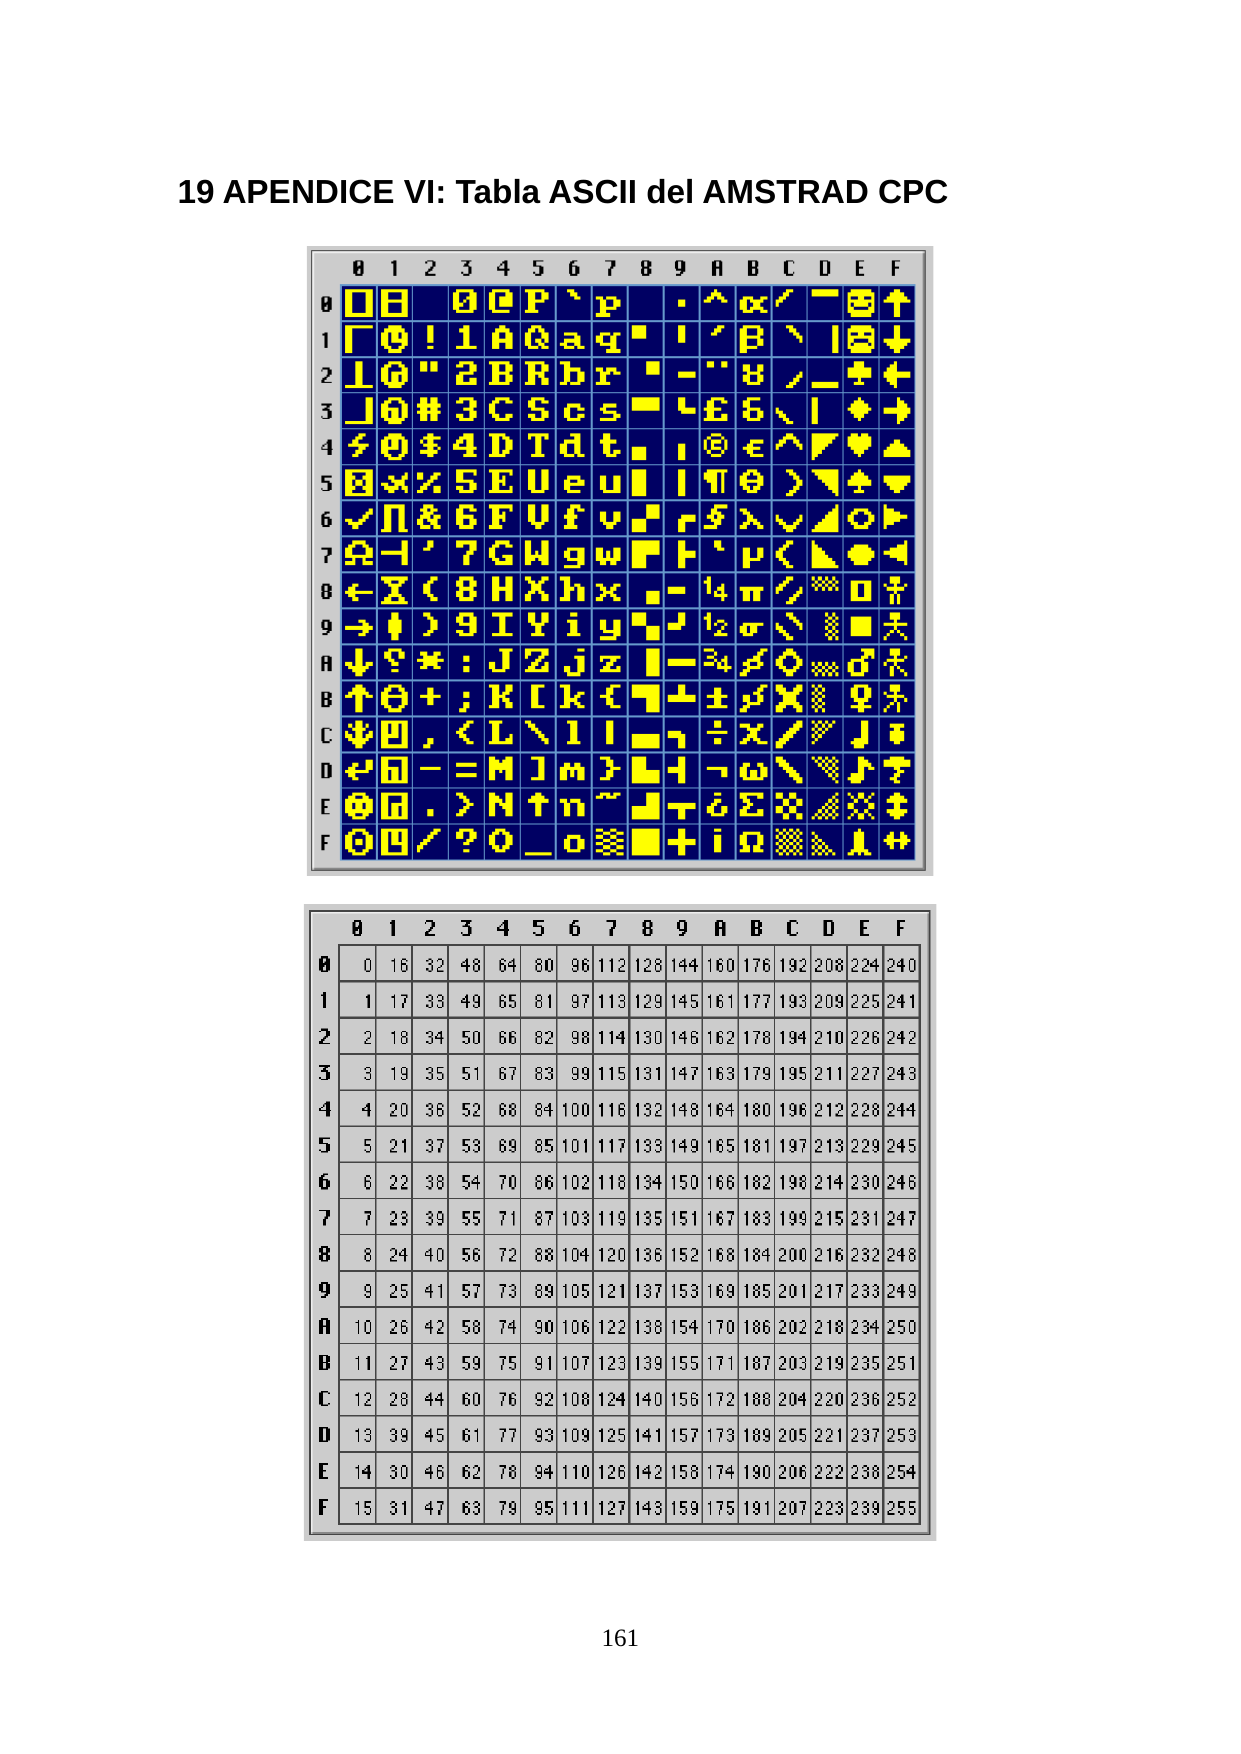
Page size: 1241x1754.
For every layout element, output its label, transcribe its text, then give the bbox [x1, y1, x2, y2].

picture [303, 904, 937, 1541]
picture [306, 246, 934, 876]
subtitle APENDICE VI: Tabla ASCII del AMSTRAD CPC [177, 173, 1063, 211]
